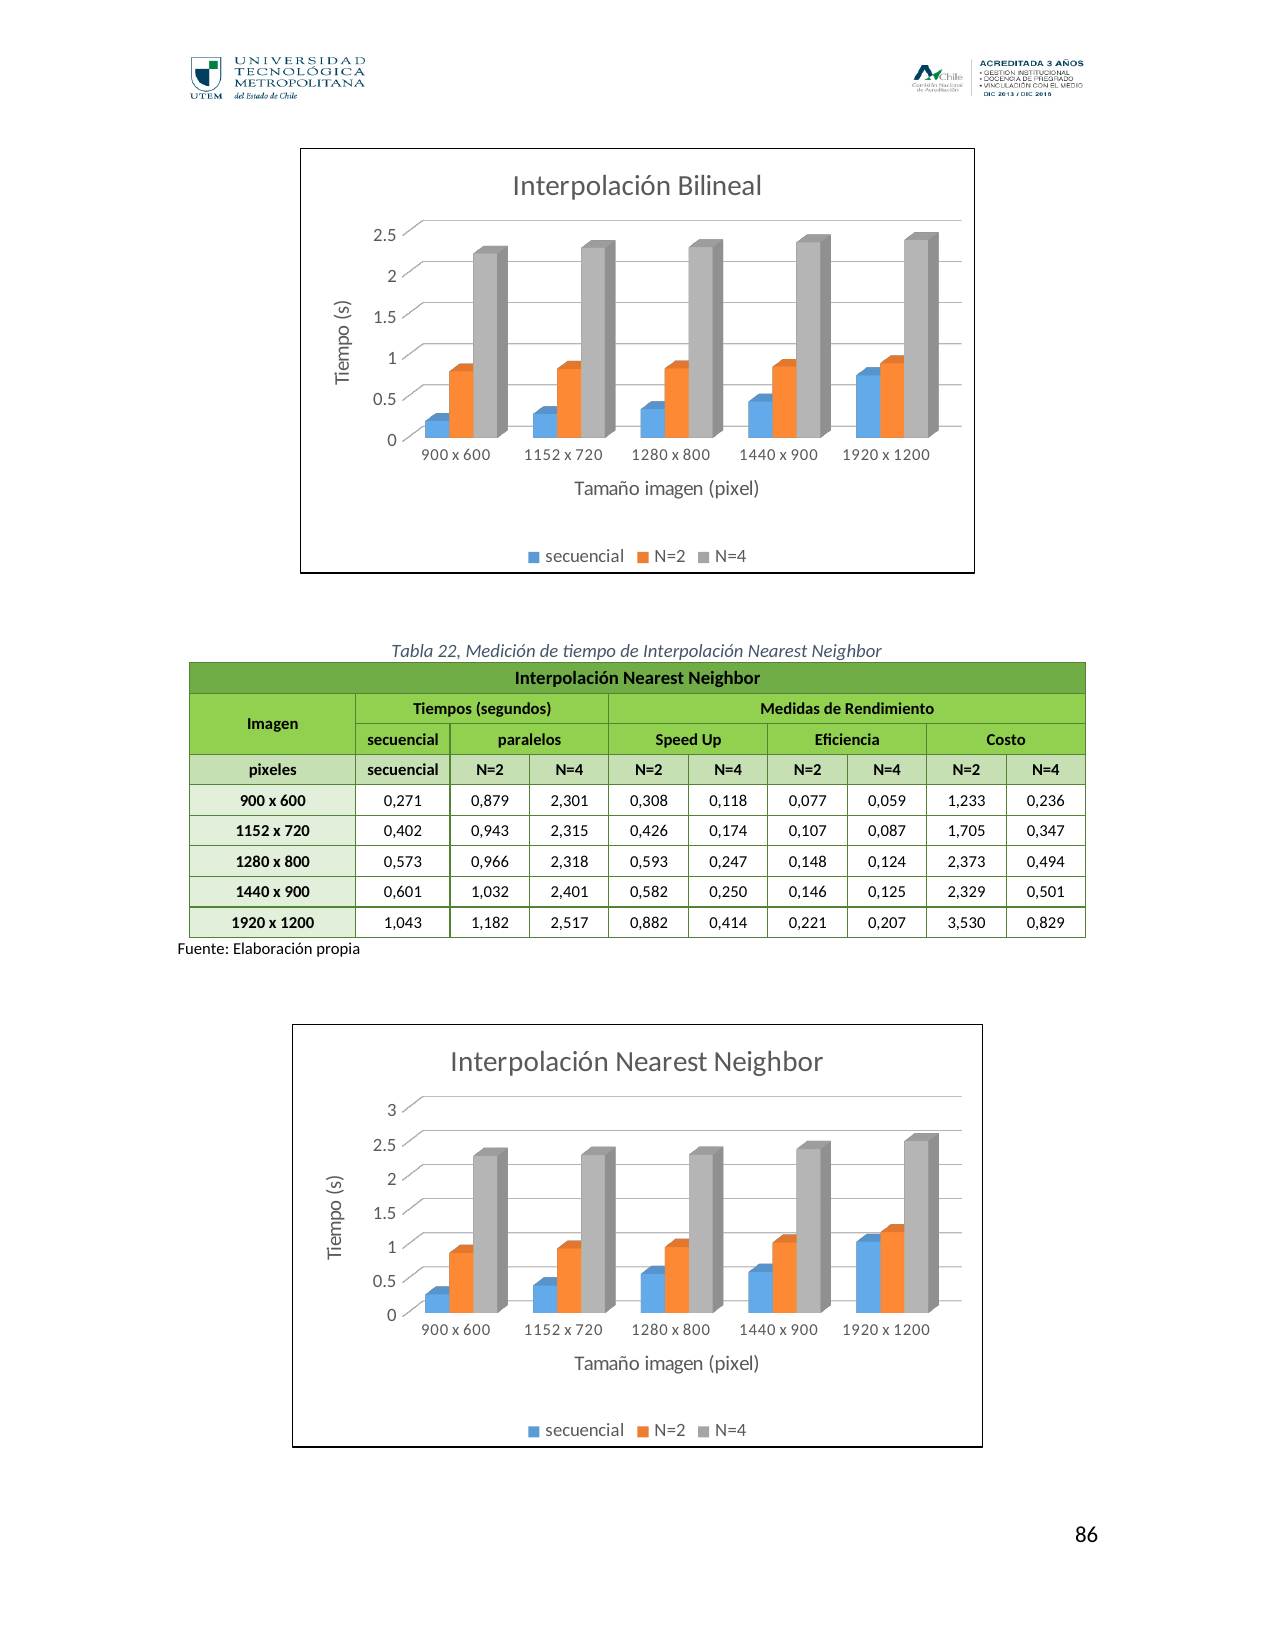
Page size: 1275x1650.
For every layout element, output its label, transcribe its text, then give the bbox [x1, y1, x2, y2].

table_cell 2,401 [530, 877, 608, 906]
table_cell 3,530 [927, 908, 1006, 937]
table_cell Costo [927, 724, 1085, 754]
table_cell 0,501 [1007, 877, 1085, 906]
table_cell 0,271 [356, 785, 449, 815]
table_cell 0,148 [768, 846, 847, 876]
table_cell 1152 x 720 [190, 816, 355, 845]
table_cell 1,182 [451, 908, 529, 937]
table_cell 0,573 [356, 846, 449, 876]
table_cell 0,236 [1007, 785, 1085, 815]
table_header Interpolación Nearest Neighbor [190, 663, 1085, 693]
table_cell 0,250 [689, 877, 767, 906]
table_cell 0,174 [689, 816, 767, 845]
table_cell 0,124 [848, 846, 926, 876]
table_cell 1,705 [927, 816, 1006, 845]
table_cell 0,347 [1007, 816, 1085, 845]
table_cell 0,107 [768, 816, 847, 845]
table_cell 2,315 [530, 816, 608, 845]
table_cell 0,207 [848, 908, 926, 937]
table_cell 0,601 [356, 877, 449, 906]
table_cell secuencial [356, 755, 449, 784]
table_cell Tiempos (segundos) [356, 694, 608, 723]
table_cell 0,582 [609, 877, 688, 906]
table_cell N=2 [768, 755, 847, 784]
table_cell 0,414 [689, 908, 767, 937]
picture [177, 34, 389, 117]
table_cell 0,059 [848, 785, 926, 815]
table_cell 0,943 [451, 816, 529, 845]
table_cell 0,829 [1007, 908, 1085, 937]
table_cell 0,593 [609, 846, 688, 876]
table_cell 1920 x 1200 [190, 908, 355, 937]
table_cell 0,882 [609, 908, 688, 937]
table_cell 0,221 [768, 908, 847, 937]
table_cell 0,879 [451, 785, 529, 815]
table_cell Medidas de Rendimiento [609, 694, 1085, 723]
table_cell secuencial [356, 724, 449, 754]
table_cell 1,043 [356, 908, 449, 937]
table_cell 1,233 [927, 785, 1006, 815]
table_cell paralelos [451, 724, 608, 754]
table_cell N=4 [1007, 755, 1085, 784]
table_cell Eficiencia [768, 724, 926, 754]
table_cell 0,966 [451, 846, 529, 876]
text Fuente: Elaboración propia [177, 938, 1098, 958]
table_cell N=2 [609, 755, 688, 784]
table_cell Imagen [190, 694, 355, 754]
table_cell 2,301 [530, 785, 608, 815]
table_cell 2,318 [530, 846, 608, 876]
table_cell Speed Up [609, 724, 767, 754]
table_cell pixeles [190, 755, 355, 784]
table_cell 0,087 [848, 816, 926, 845]
table_cell 0,118 [689, 785, 767, 815]
table_cell 1440 x 900 [190, 877, 355, 906]
picture [896, 32, 1095, 117]
table_cell 900 x 600 [190, 785, 355, 815]
table_cell N=4 [848, 755, 926, 784]
table_cell N=4 [530, 755, 608, 784]
table_cell 0,494 [1007, 846, 1085, 876]
table_cell 1280 x 800 [190, 846, 355, 876]
table_cell 1,032 [451, 877, 529, 906]
table_cell 2,517 [530, 908, 608, 937]
table_cell N=2 [451, 755, 529, 784]
table_cell 0,125 [848, 877, 926, 906]
table_cell 0,426 [609, 816, 688, 845]
text Tabla 22, Medición de tiempo de Interpolación Nearest Neighbor [177, 639, 1098, 662]
table_cell N=4 [689, 755, 767, 784]
table_cell N=2 [927, 755, 1006, 784]
table_cell 2,373 [927, 846, 1006, 876]
table_cell 0,077 [768, 785, 847, 815]
table_cell 0,308 [609, 785, 688, 815]
table_cell 0,146 [768, 877, 847, 906]
table_cell 0,402 [356, 816, 449, 845]
table_cell 2,329 [927, 877, 1006, 906]
table_cell 0,247 [689, 846, 767, 876]
